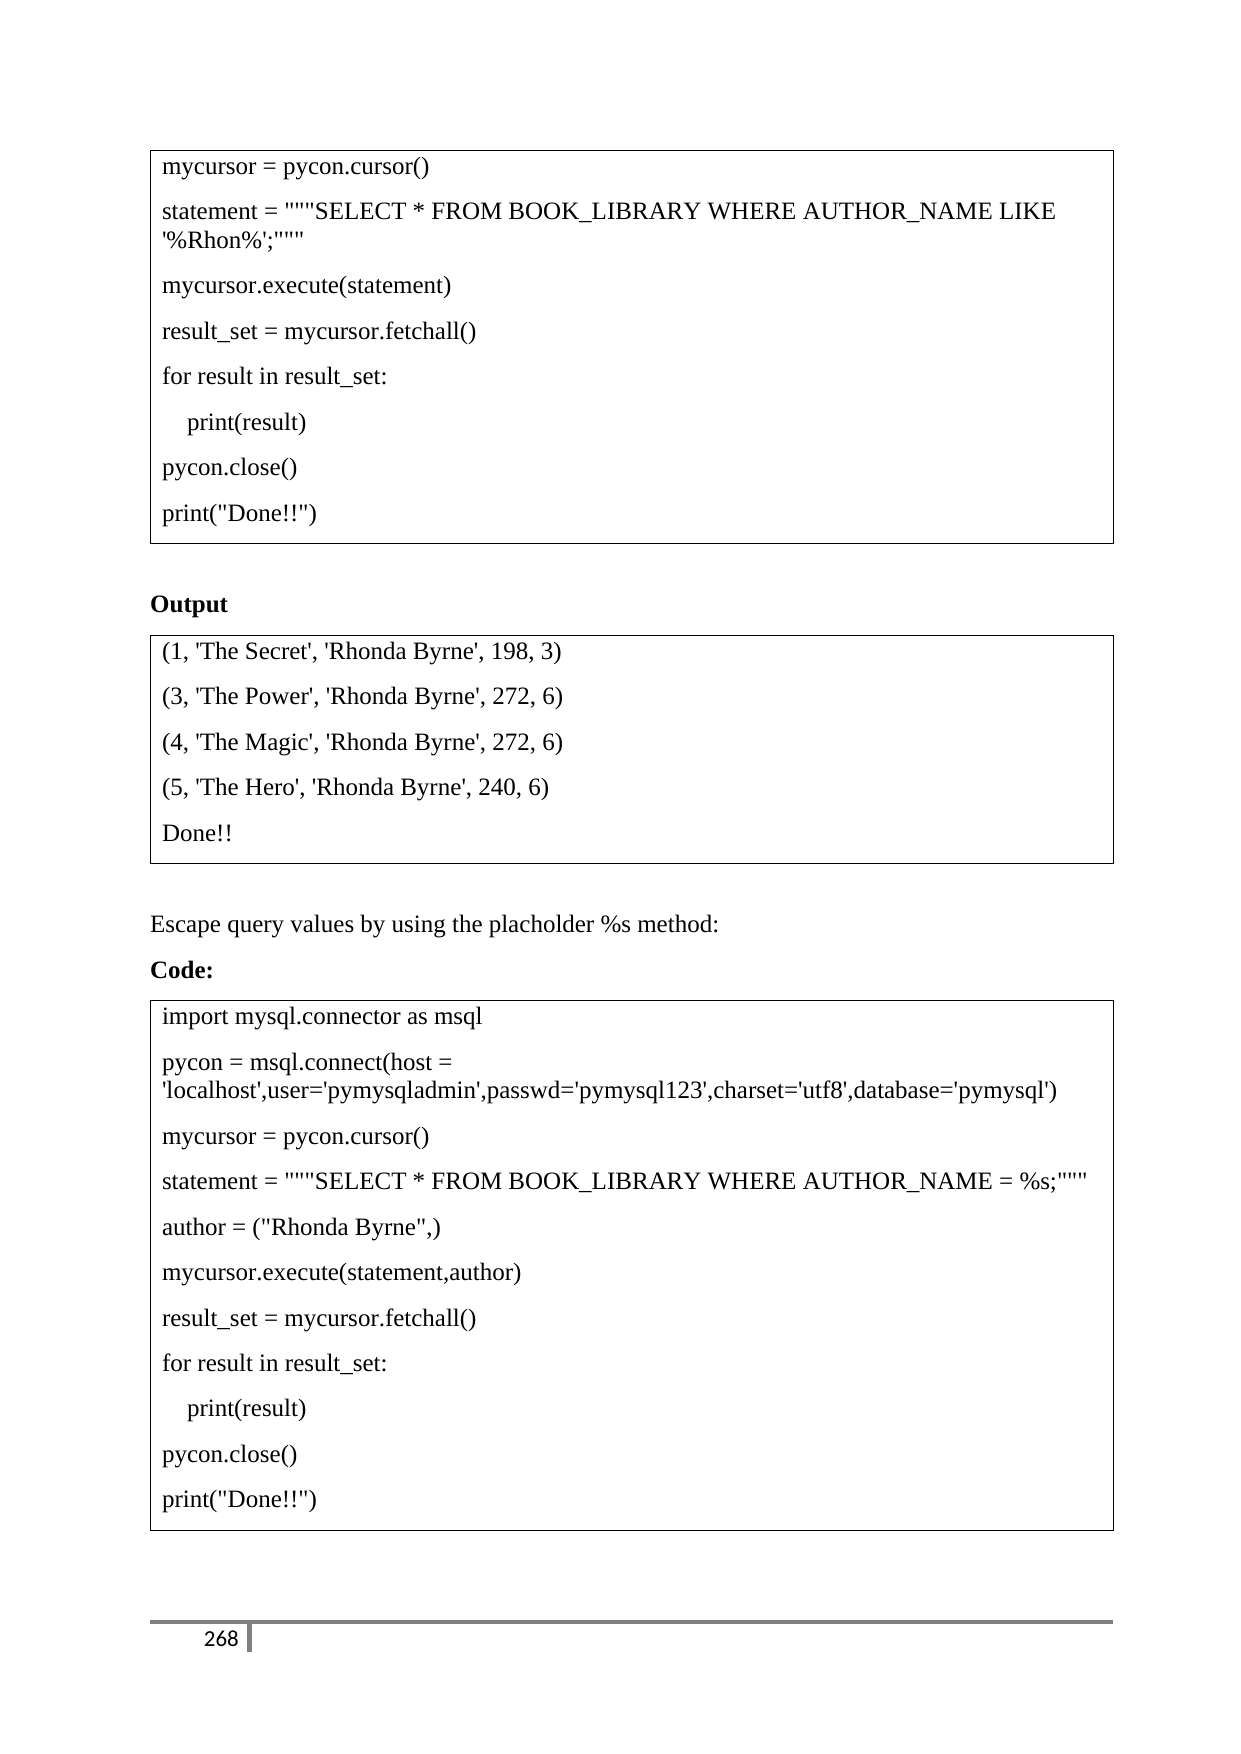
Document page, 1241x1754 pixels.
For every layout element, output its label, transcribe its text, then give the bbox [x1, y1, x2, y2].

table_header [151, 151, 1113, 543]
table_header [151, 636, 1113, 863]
text Output [150, 589, 1090, 618]
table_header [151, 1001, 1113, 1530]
text Escape query values by using the placholder %s method: [150, 909, 1090, 938]
text Code: [150, 955, 1090, 984]
